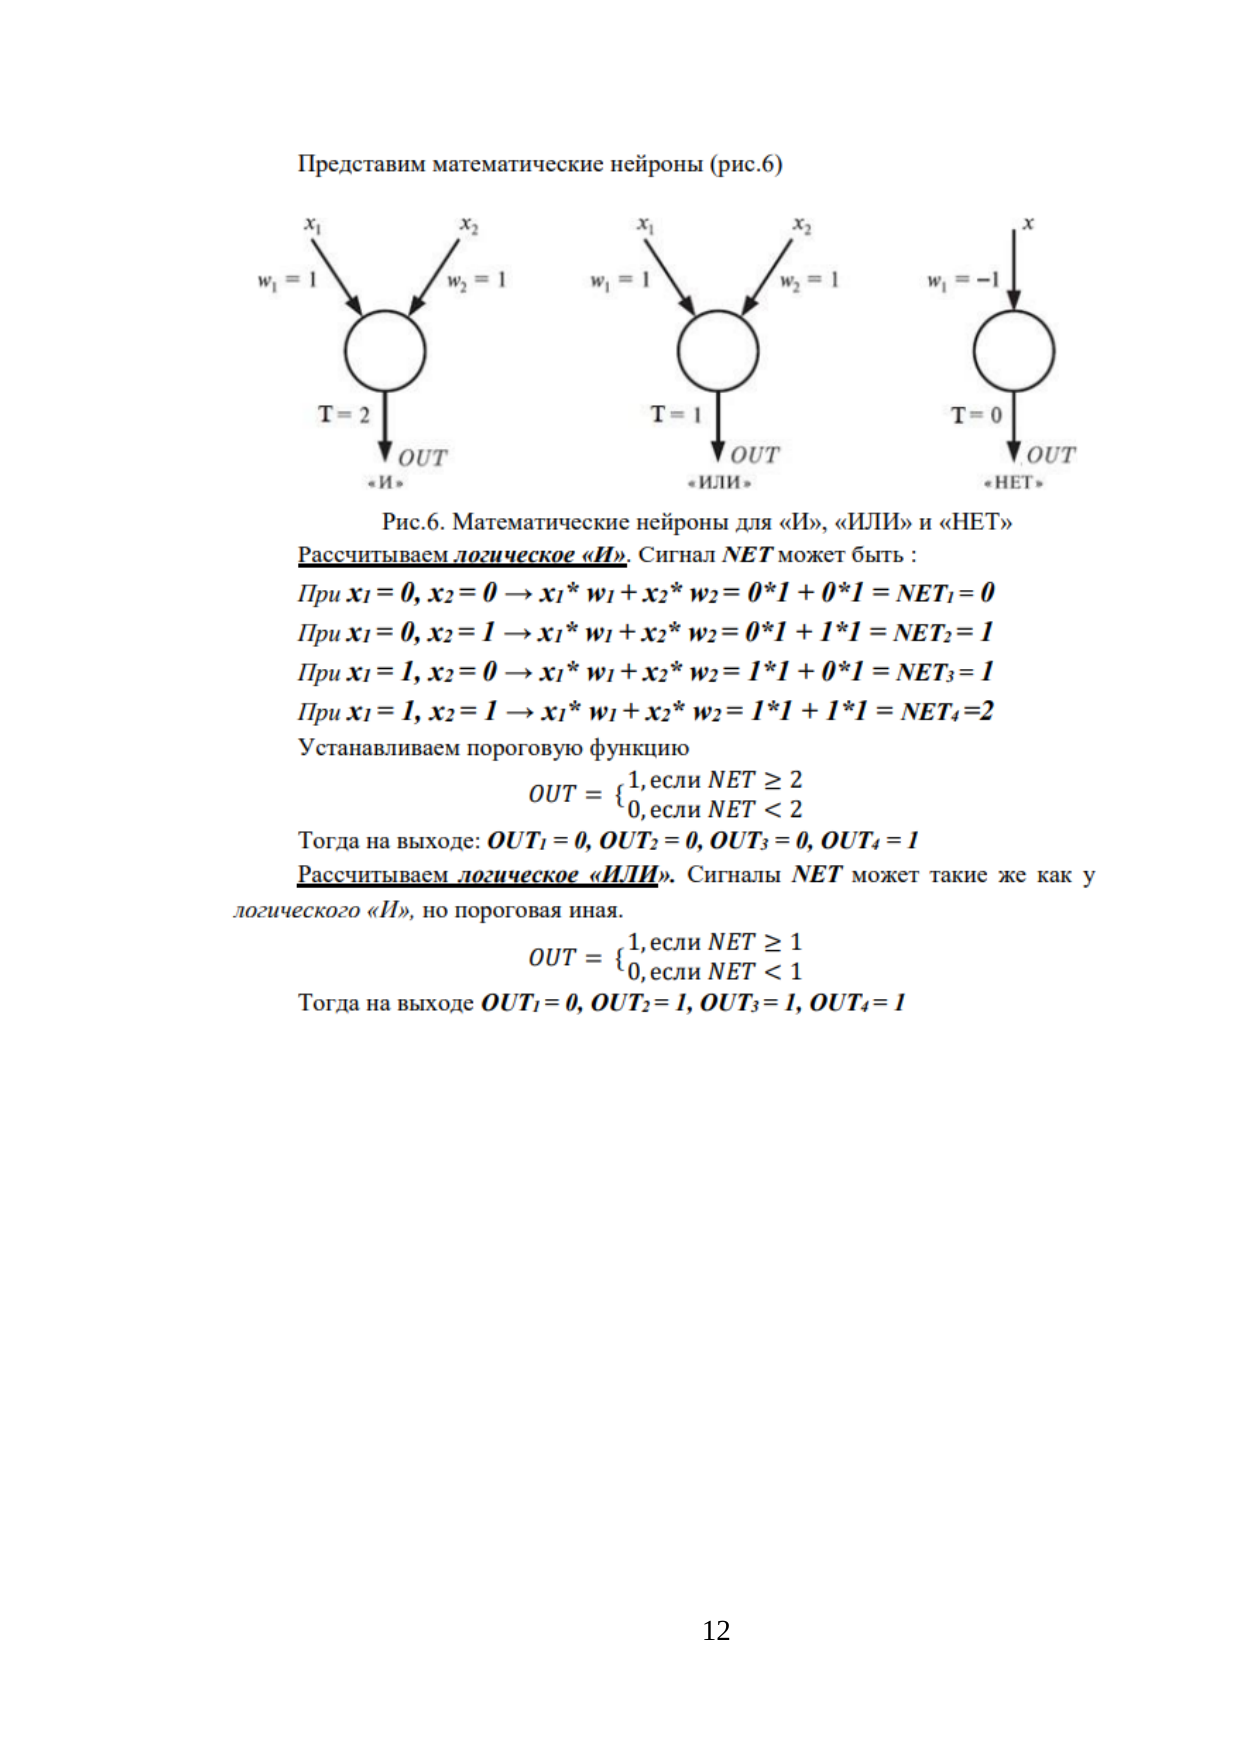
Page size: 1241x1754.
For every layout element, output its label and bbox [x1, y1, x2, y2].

picture [177, 118, 1182, 1022]
